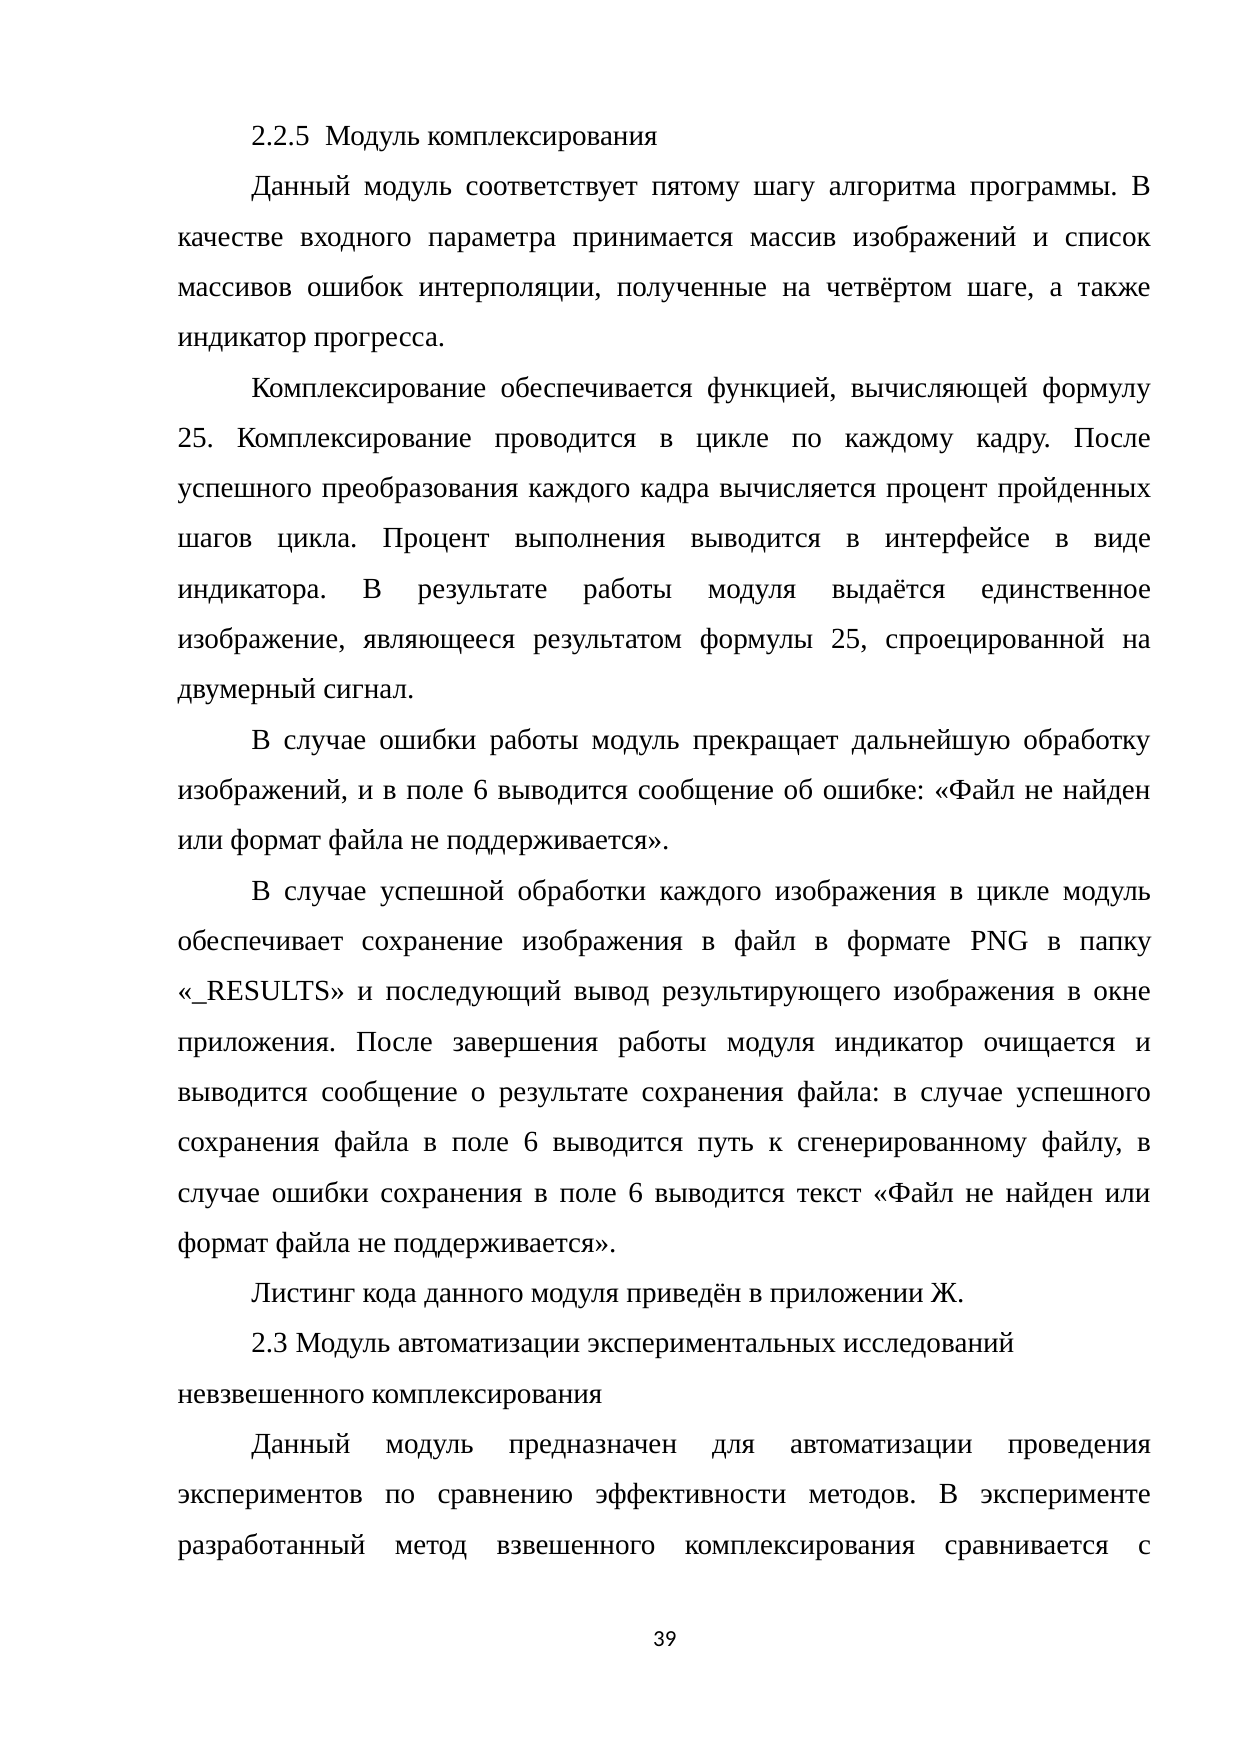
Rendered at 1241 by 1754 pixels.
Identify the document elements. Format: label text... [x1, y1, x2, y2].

text Комплексирование обеспечивается функцией, вычисляющей формулу 25. Комплексирование проводится в цикле по каждому кадру. После успешного преобразования каждого кадра вычисляется процент пройденных шагов цикла. Процент выполнения выводится в интерфейсе в виде индикатора. В результате работы модуля выдаётся единственное изображение, являющееся результатом формулы 25, спроецированной на двумерный сигнал. [177, 370, 1152, 705]
text В случае успешной обработки каждого изображения в цикле модуль обеспечивает сохранение изображения в файл в формате PNG в папку «_RESULTS» и последующий вывод результирующего изображения в окне приложения. После завершения работы модуля индикатор очищается и выводится сообщение о результате сохранения файла: в случае успешного сохранения файла в поле 6 выводится путь к сгенерированному файлу, в случае ошибки сохранения в поле 6 выводится текст «Файл не найден или формат файла не поддерживается». [177, 873, 1152, 1258]
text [177, 1426, 1152, 1560]
list Модуль комплексирования [177, 118, 1152, 152]
text В случае ошибки работы модуль прекращает дальнейшую обработку изображений, и в поле 6 выводится сообщение об ошибке: «Файл не найден или формат файла не поддерживается». [177, 722, 1152, 856]
text Листинг кода данного модуля приведён в приложении Ж. [177, 1275, 1152, 1309]
list Модуль автоматизации экспериментальных исследований невзвешенного комплексирования [177, 1326, 1152, 1409]
text Данный модуль соответствует пятому шагу алгоритма программы. В качестве входного параметра принимается массив изображений и список массивов ошибок интерполяции, полученные на четвёртом шаге, а также индикатор прогресса. [177, 168, 1152, 353]
